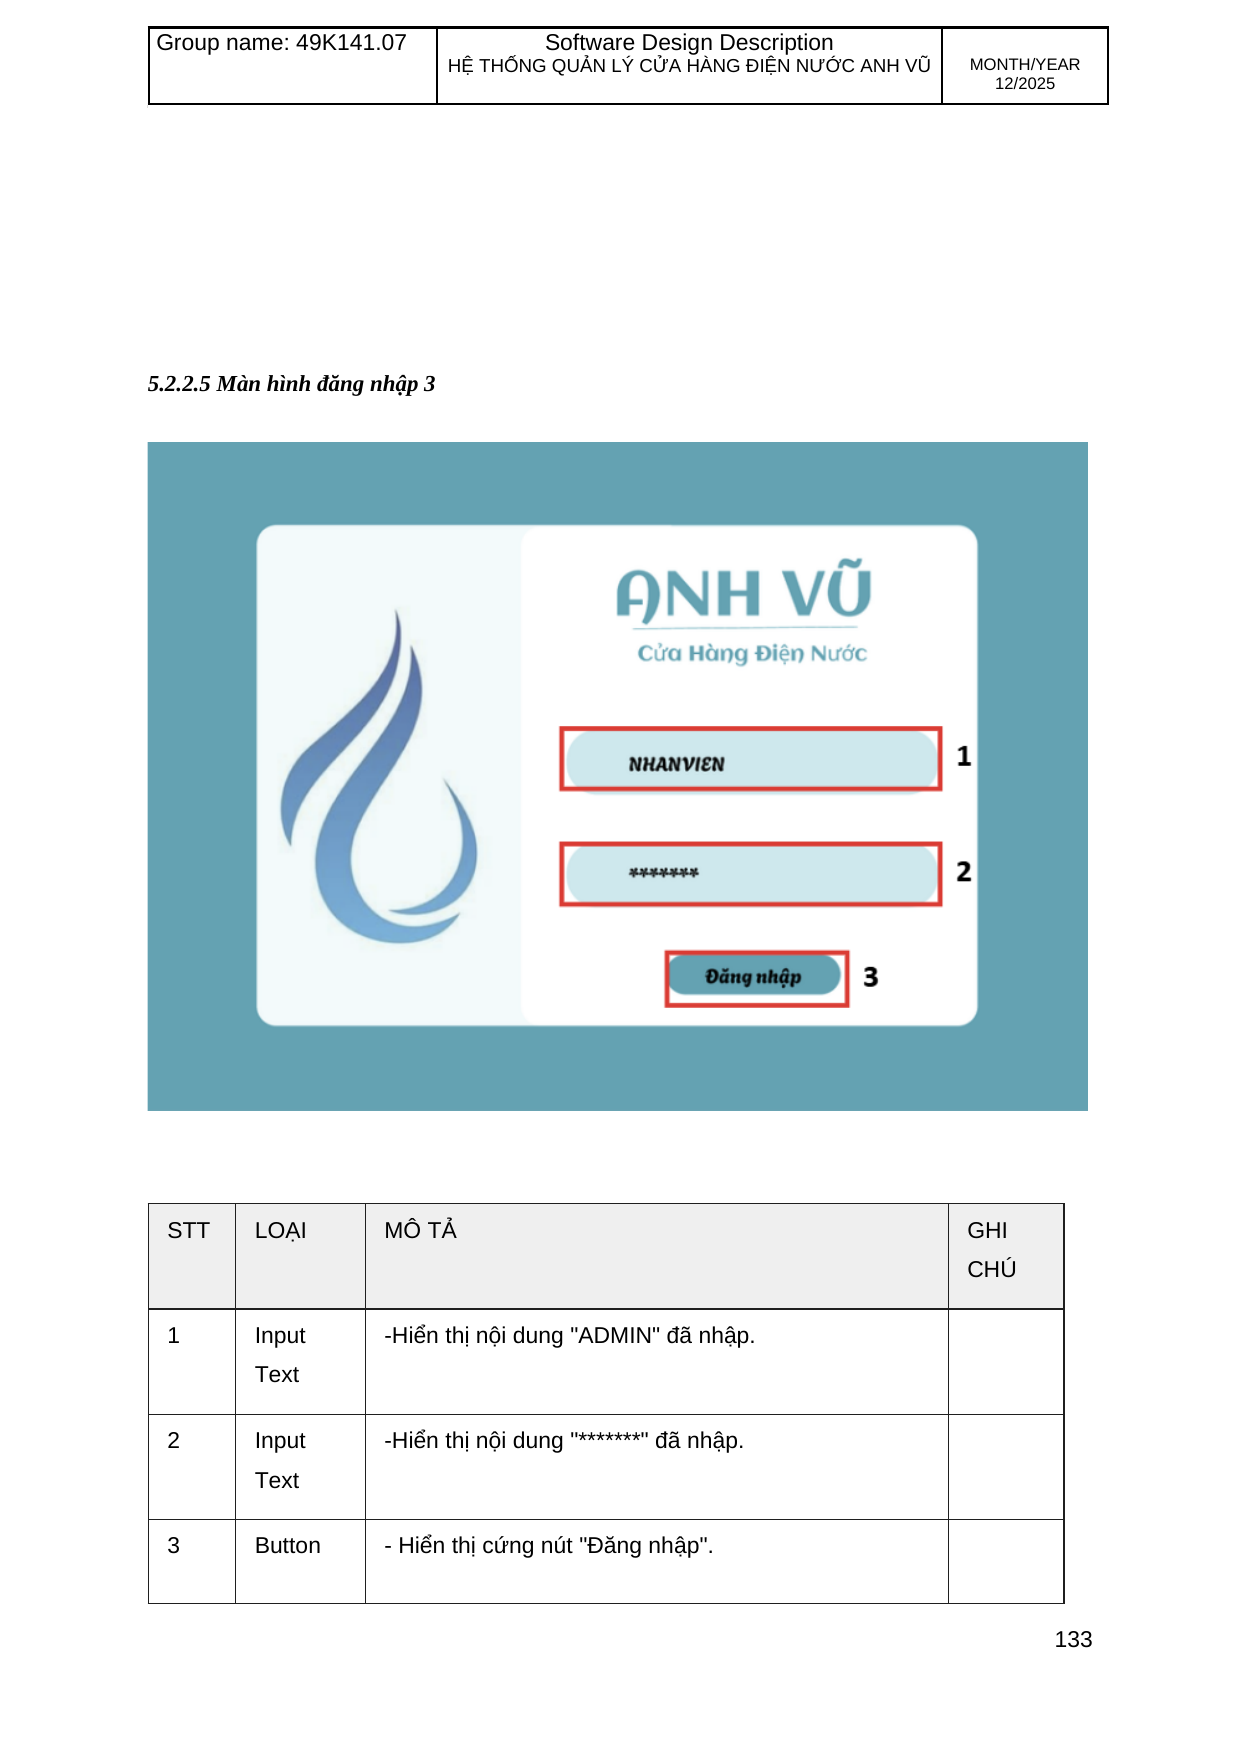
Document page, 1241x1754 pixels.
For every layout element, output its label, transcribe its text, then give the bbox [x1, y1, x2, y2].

picture [147, 442, 1088, 1111]
subtitle 5.2.2.5 Màn hình đăng nhập 3 [148, 370, 1092, 396]
